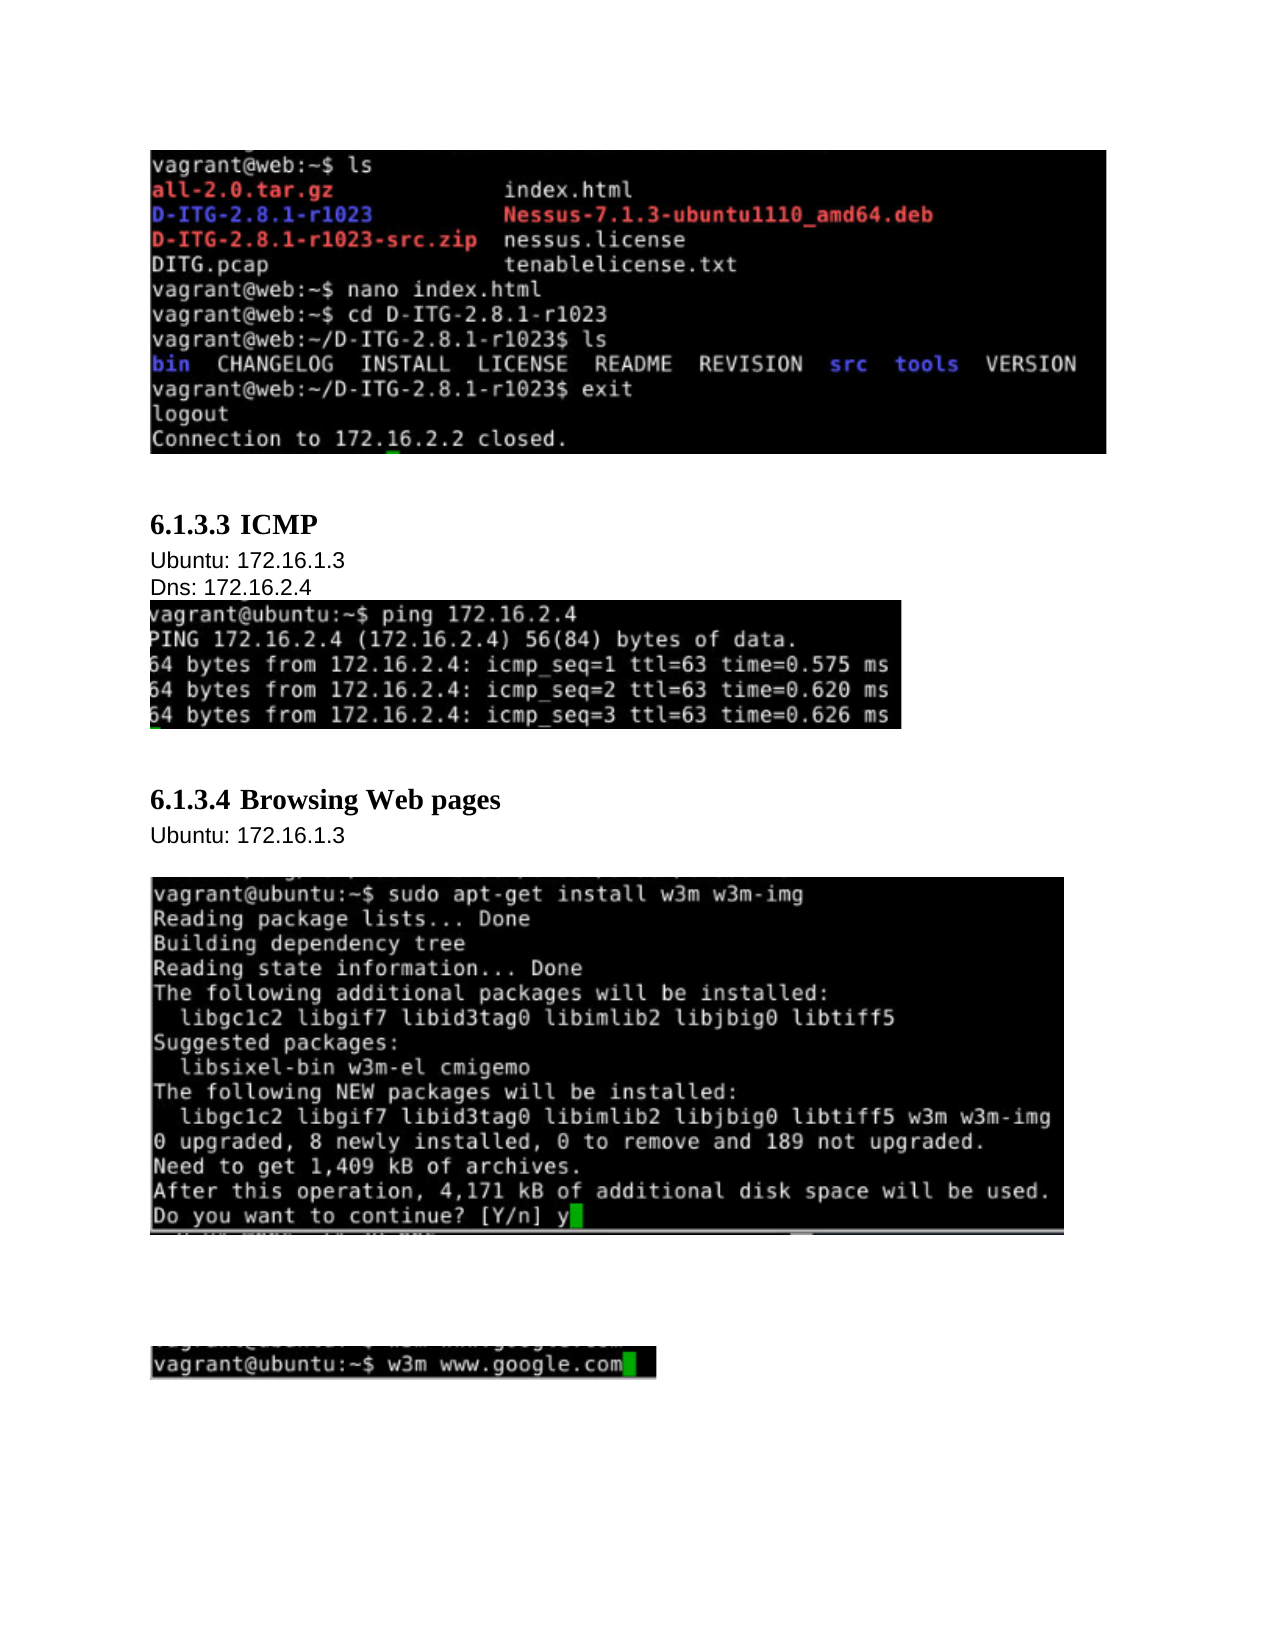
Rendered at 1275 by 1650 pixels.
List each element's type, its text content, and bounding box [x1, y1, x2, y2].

picture [150, 877, 1064, 1235]
text Ubuntu: 172.16.1.3 [150, 547, 1125, 574]
picture [150, 600, 902, 729]
text Dns: 172.16.2.4 [150, 574, 1125, 600]
picture [150, 150, 1107, 454]
picture [150, 1346, 657, 1380]
text Ubuntu: 172.16.1.3 [150, 822, 1125, 849]
subtitle ICMP [150, 507, 1125, 541]
subtitle Browsing Web pages [150, 782, 1125, 816]
